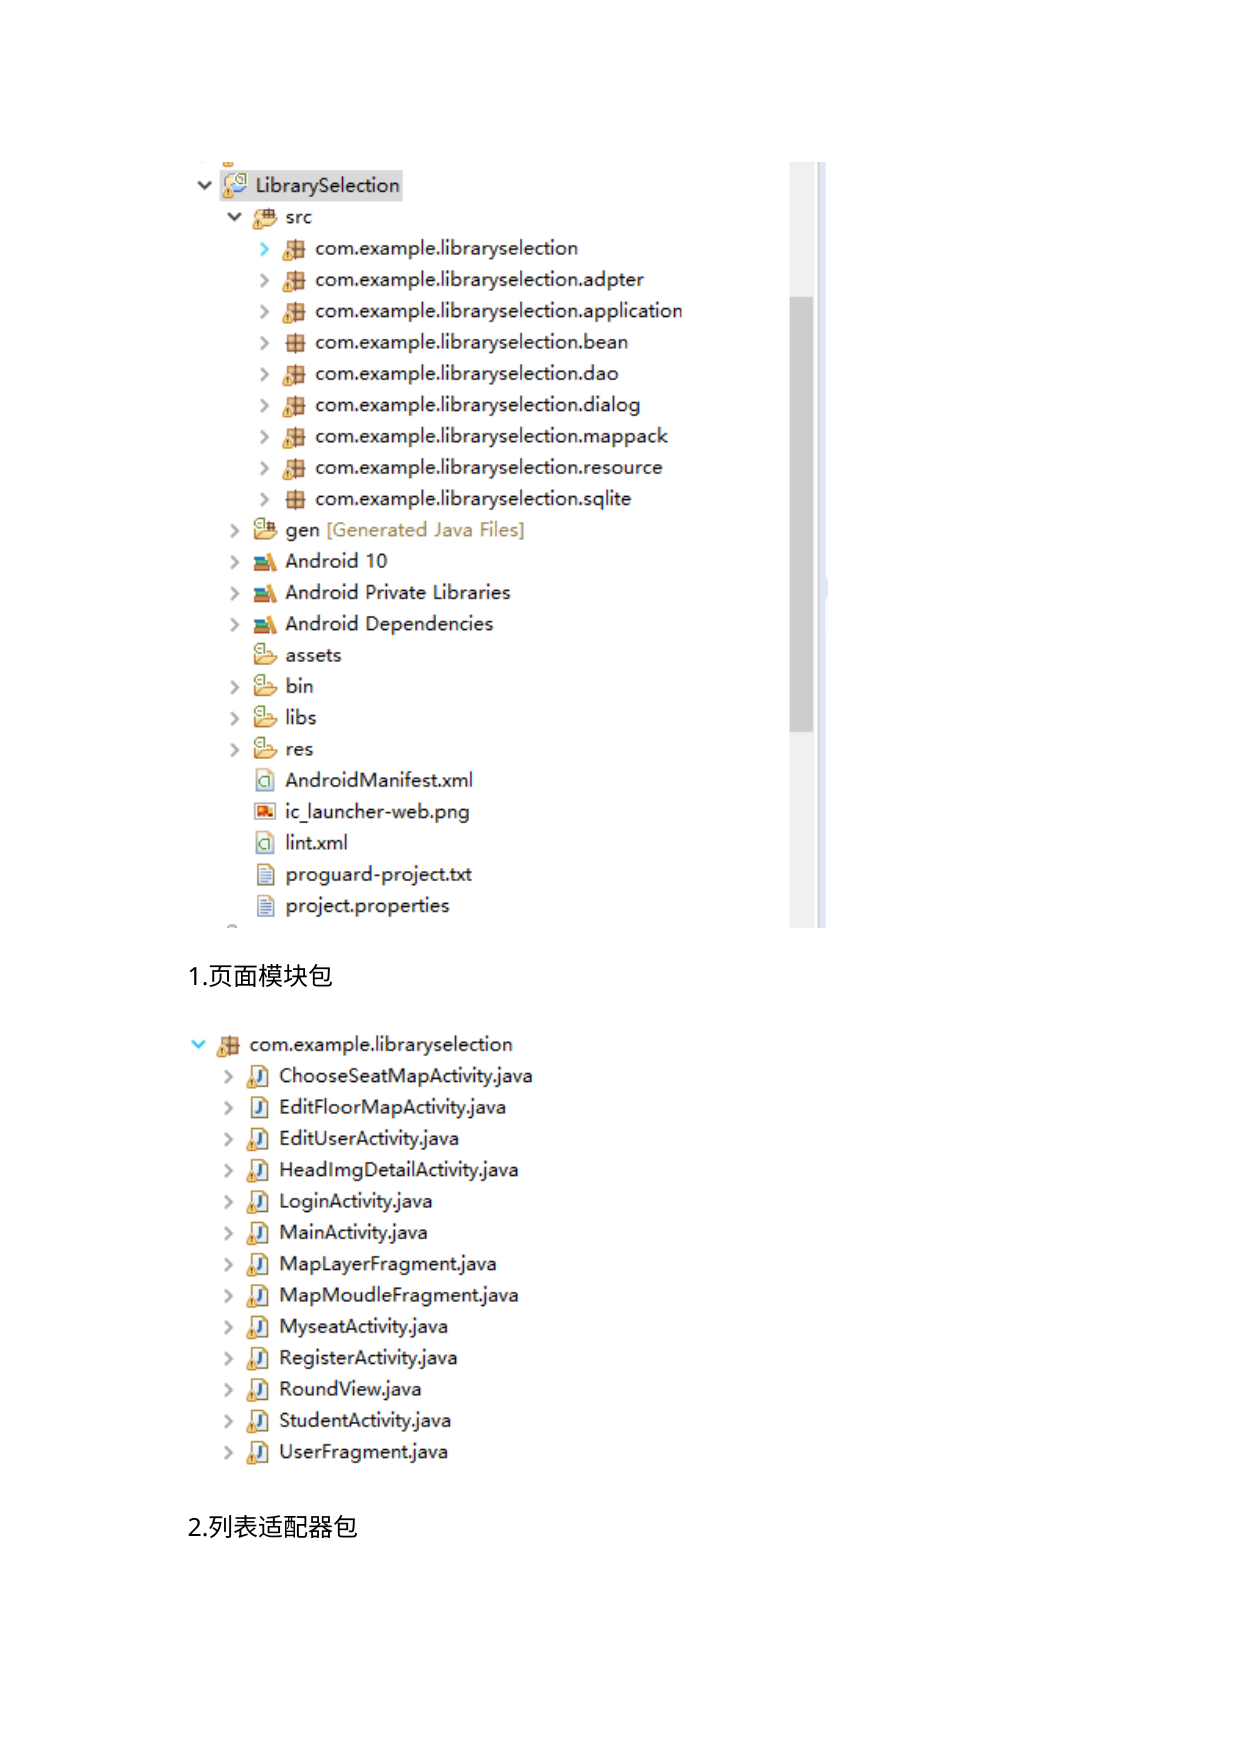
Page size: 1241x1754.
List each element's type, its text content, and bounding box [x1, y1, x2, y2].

picture [187, 1034, 639, 1471]
picture [187, 162, 829, 928]
text 1.页面模块包 [187, 942, 1053, 1007]
text 2.列表适配器包 [187, 1493, 1053, 1558]
